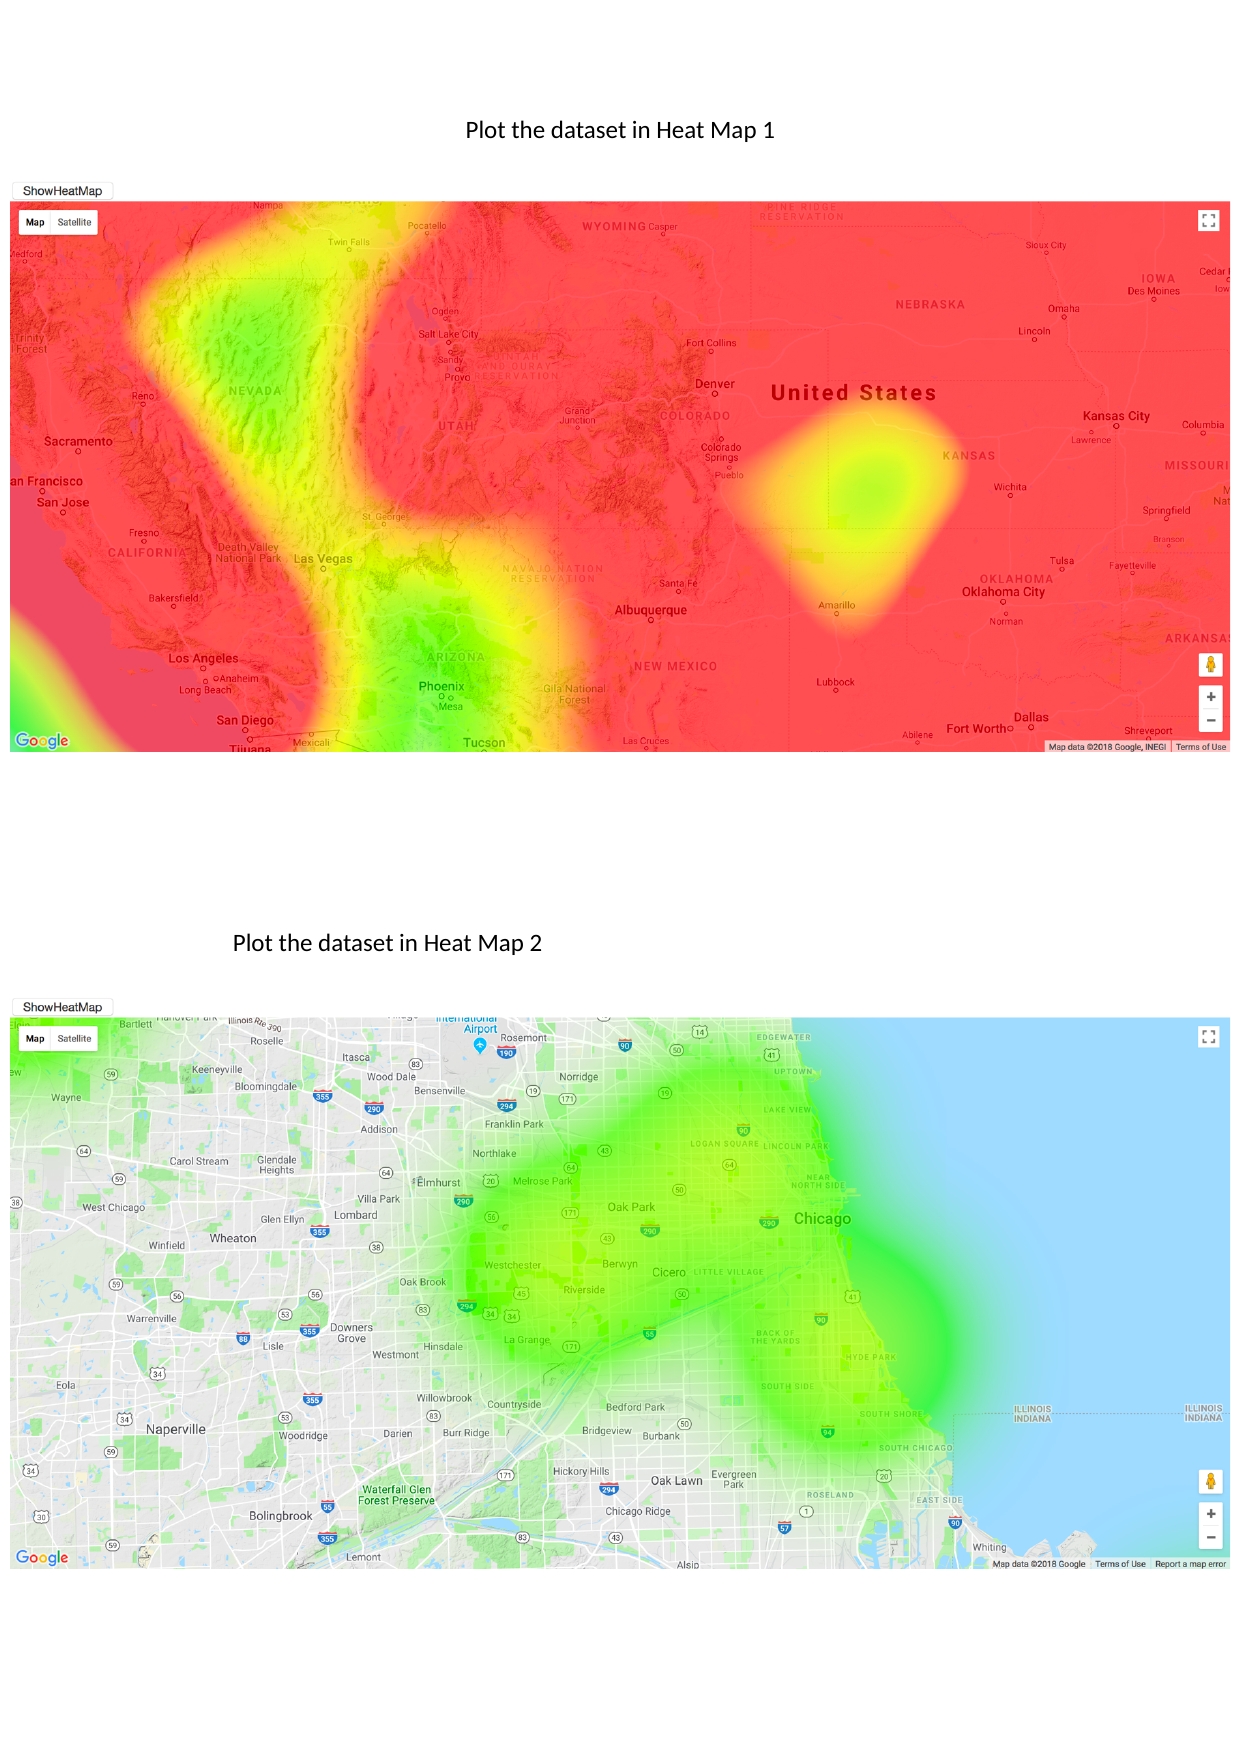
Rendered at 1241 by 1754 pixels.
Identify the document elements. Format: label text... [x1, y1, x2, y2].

picture [10, 990, 1231, 1569]
text Plot the dataset in Heat Map 2 [10, 926, 1230, 958]
picture [10, 178, 1231, 752]
text Plot the dataset in Heat Map 1 [10, 113, 1230, 146]
